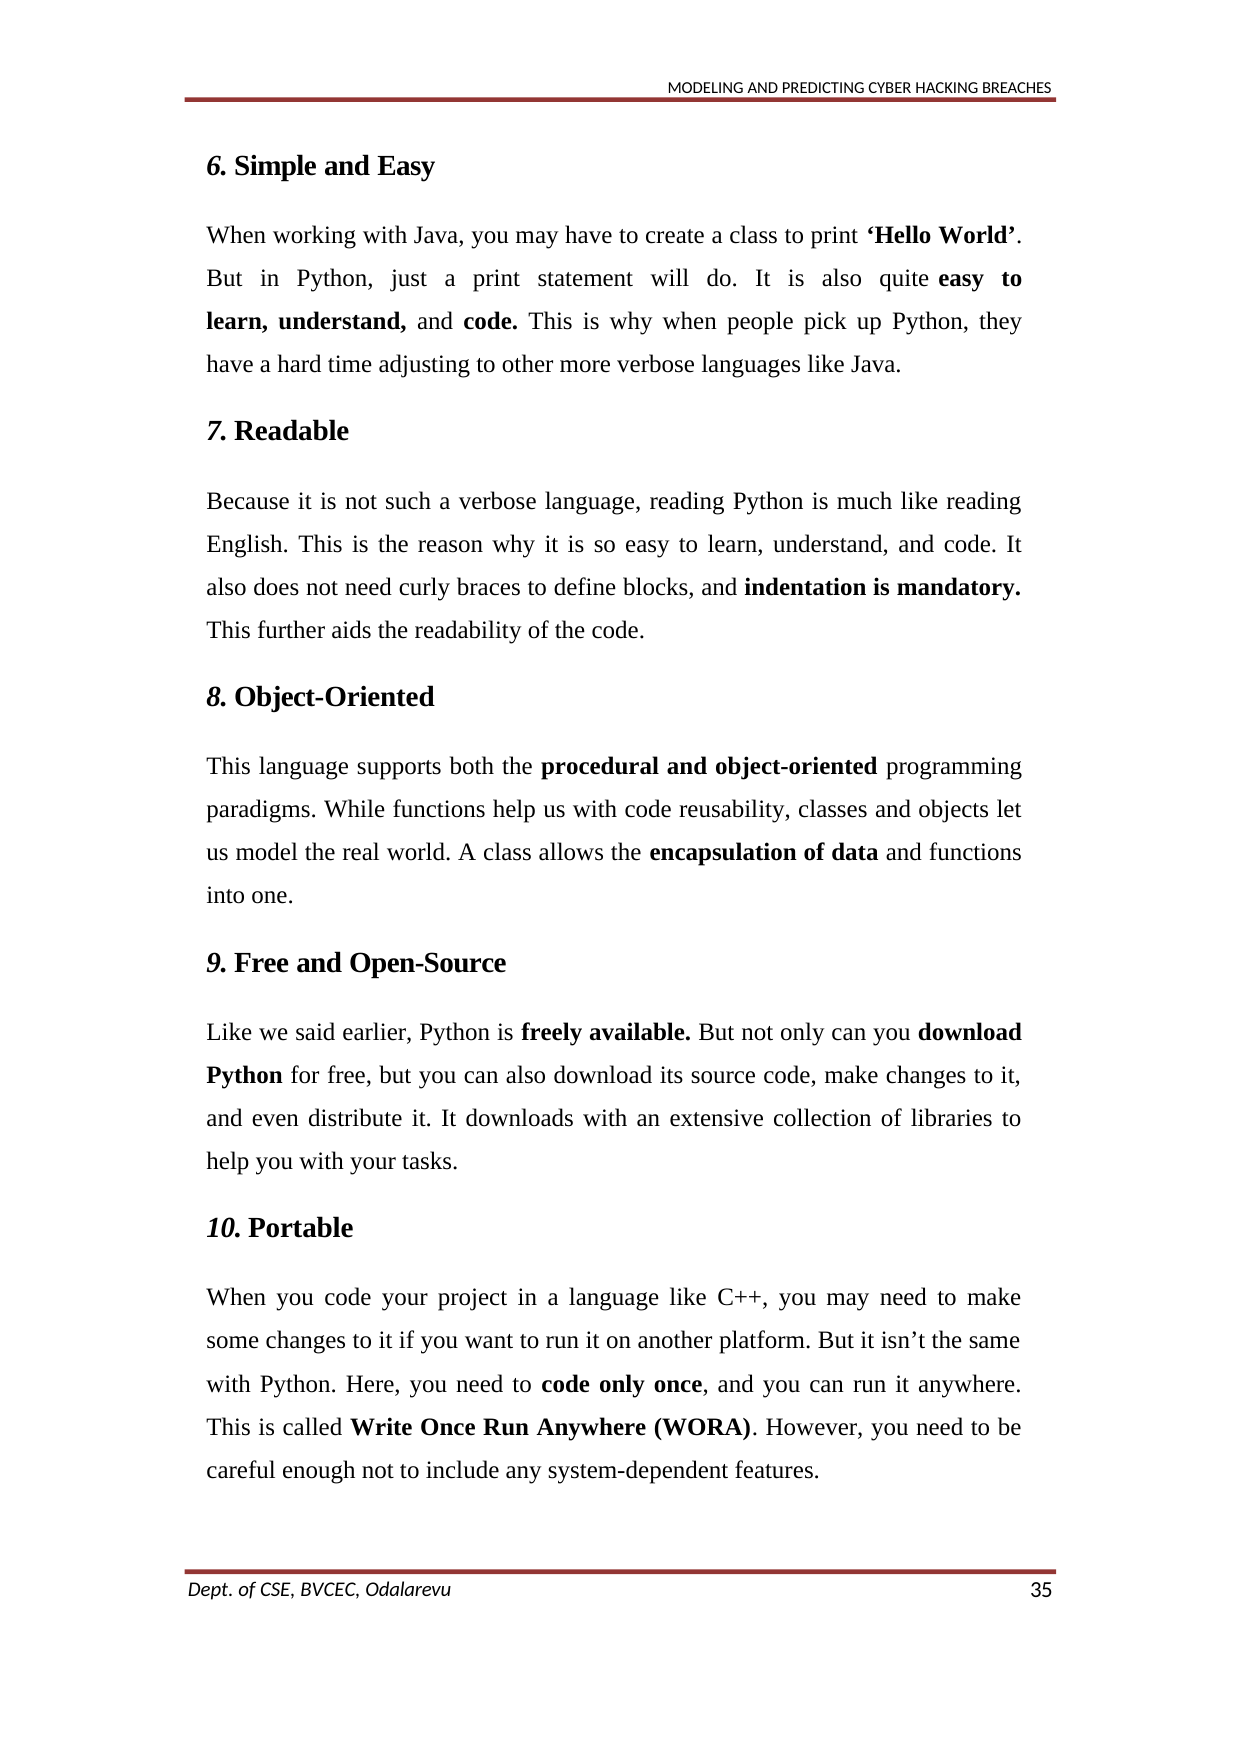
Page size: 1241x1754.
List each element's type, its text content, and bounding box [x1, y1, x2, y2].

text Like we said earlier, Python is freely available. But not only can you download Python for free, but you can also download its source code, make changes to it, and even distribute it. It downloads with an extensive collection of libraries to help you with your tasks. [206, 1017, 1022, 1175]
subtitle Simple and Easy [206, 148, 1093, 182]
subtitle Portable [206, 1210, 1093, 1244]
subtitle Readable [206, 413, 1093, 447]
text This language supports both the procedural and object-oriented programming paradigms. While functions help us with code reusability, classes and objects let us model the real world. A class allows the encapsulation of data and functions into one. [206, 751, 1022, 909]
text Because it is not such a verbose language, reading Python is much like reading English. This is the reason why it is so easy to learn, understand, and code. It also does not need curly braces to define blocks, and indentation is mandatory. This further aids the readability of the code. [206, 486, 1022, 644]
text When working with Java, you may have to create a class to print ‘Hello World’. But in Python, just a print statement will do. It is also quite easy to learn, understand, and code. This is why when people pick up Python, they have a hard time adjusting to other more verbose languages like Java. [206, 220, 1022, 378]
subtitle Free and Open-Source [206, 945, 1093, 978]
text When you code your project in a language like C++, you may need to make some changes to it if you want to run it on another platform. But it isn’t the same with Python. Here, you need to code only once, and you can run it anywhere. This is called Write Once Run Anywhere (WORA). However, you need to be careful enough not to include any system-dependent features. [206, 1282, 1022, 1484]
subtitle Object-Oriented [206, 679, 1093, 713]
